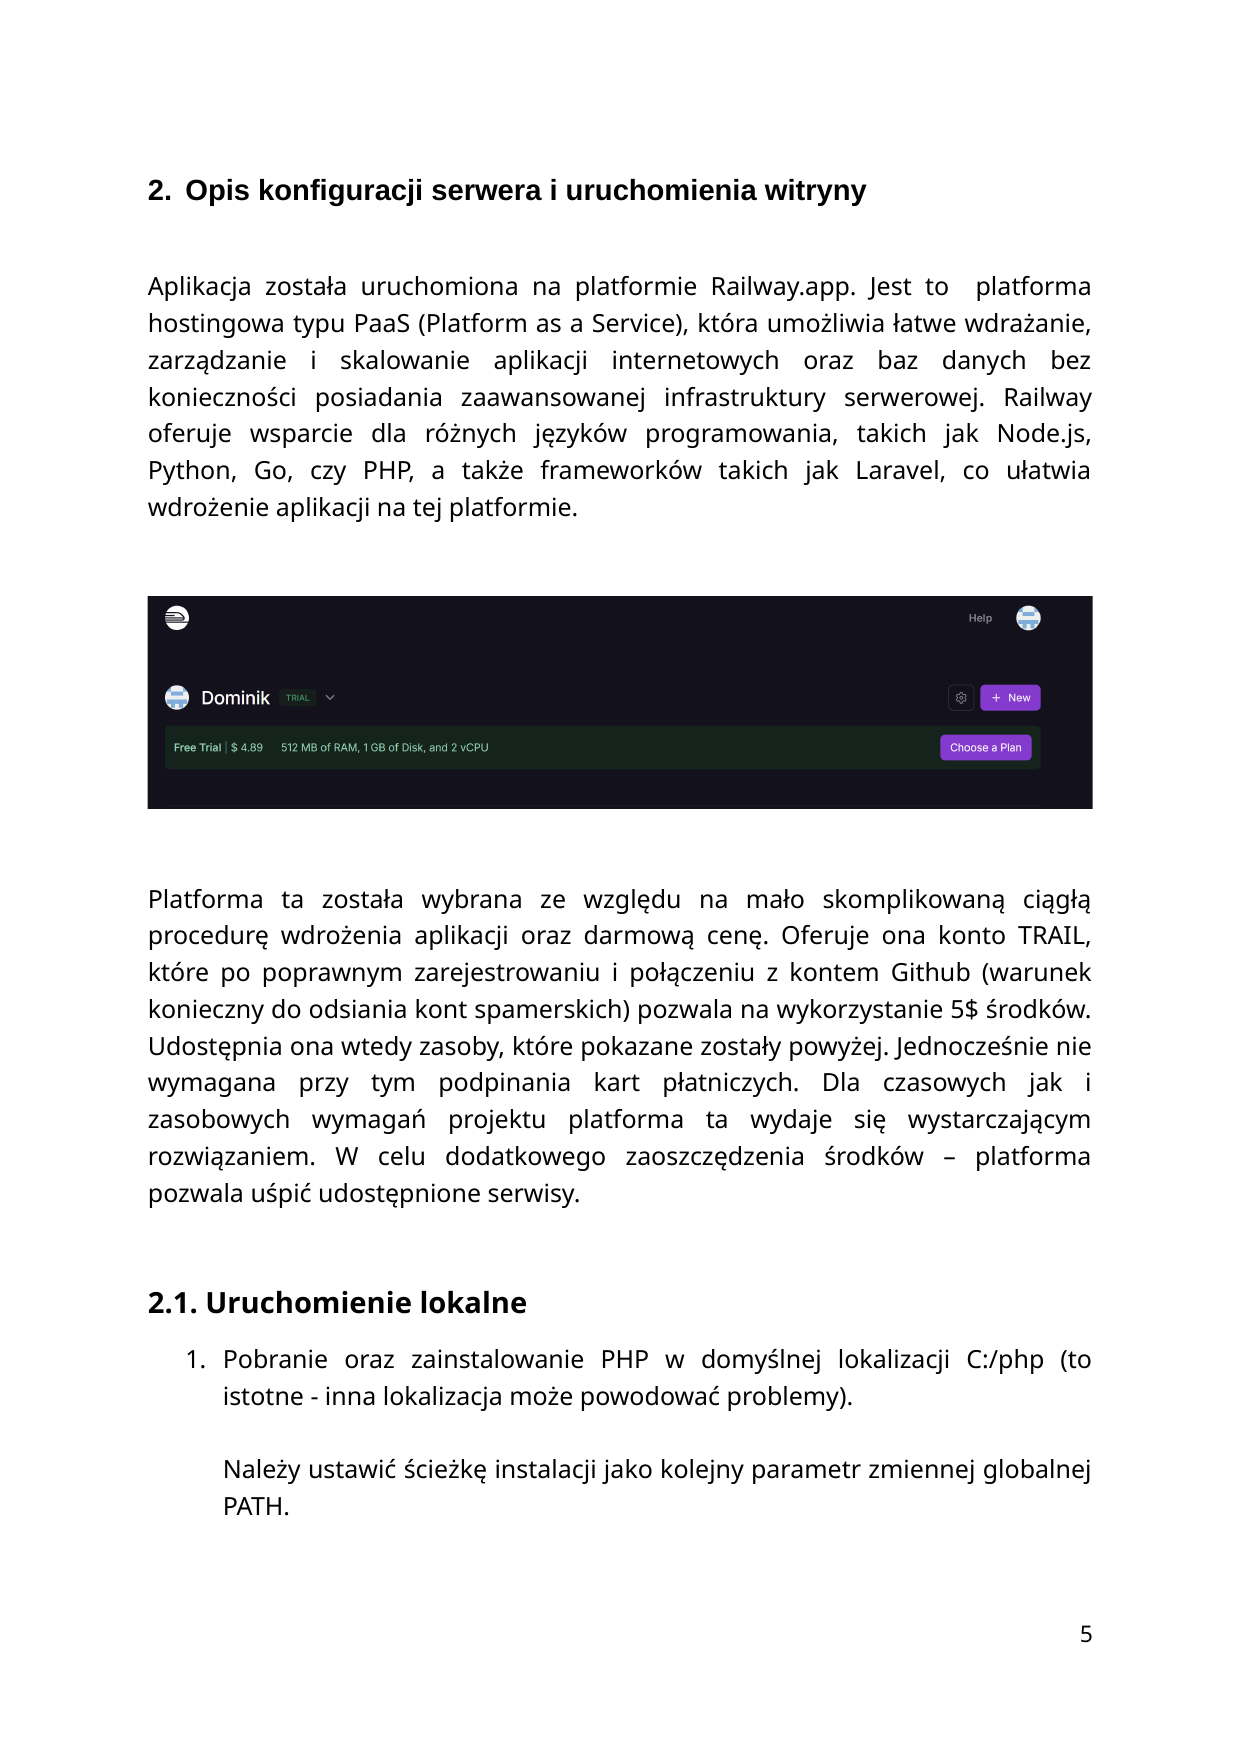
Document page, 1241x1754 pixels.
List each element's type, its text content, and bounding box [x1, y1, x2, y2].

list Należy ustawić ścieżkę instalacji jako kolejny parametr zmiennej globalnej PATH. [223, 1452, 1093, 1523]
text Aplikacja została uruchomiona na platformie Railway.app. Jest to platforma hostingowa typu PaaS (Platform as a Service), która umożliwia łatwe wdrażanie, zarządzanie i skalowanie aplikacji internetowych oraz baz danych bez konieczności posiadania zaawansowanej infrastruktury serwerowej. Railway oferuje wsparcie dla różnych języków programowania, takich jak Node.js, Python, Go, czy PHP, a także frameworków takich jak Laravel, co ułatwia wdrożenie aplikacji na tej platformie. [148, 269, 1093, 524]
text Platforma ta została wybrana ze względu na mało skomplikowaną ciągłą procedurę wdrożenia aplikacji oraz darmową cenę. Oferuje ona konto TRAIL, które po poprawnym zarejestrowaniu i połączeniu z kontem Github (warunek konieczny do odsiania kont spamerskich) pozwala na wykorzystanie 5$ środków. Udostępnia ona wtedy zasoby, które pokazane zostały powyżej. Jednocześnie nie wymagana przy tym podpinania kart płatniczych. Dla czasowych jak i zasobowych wymagań projektu platforma ta wydaje się wystarczającym rozwiązaniem. W celu dodatkowego zaoszczędzenia środków – platforma pozwala uśpić udostępnione serwisy. [148, 881, 1093, 1209]
picture [147, 596, 1093, 809]
text 2.1. Uruchomienie lokalne [148, 1282, 1093, 1322]
list Opis konfiguracji serwera i uruchomienia witryny [148, 173, 1093, 206]
list Pobranie oraz zainstalowanie PHP w domyślnej lokalizacji C:/php (to istotne - inna lokalizacja może powodować problemy). [185, 1342, 1093, 1413]
